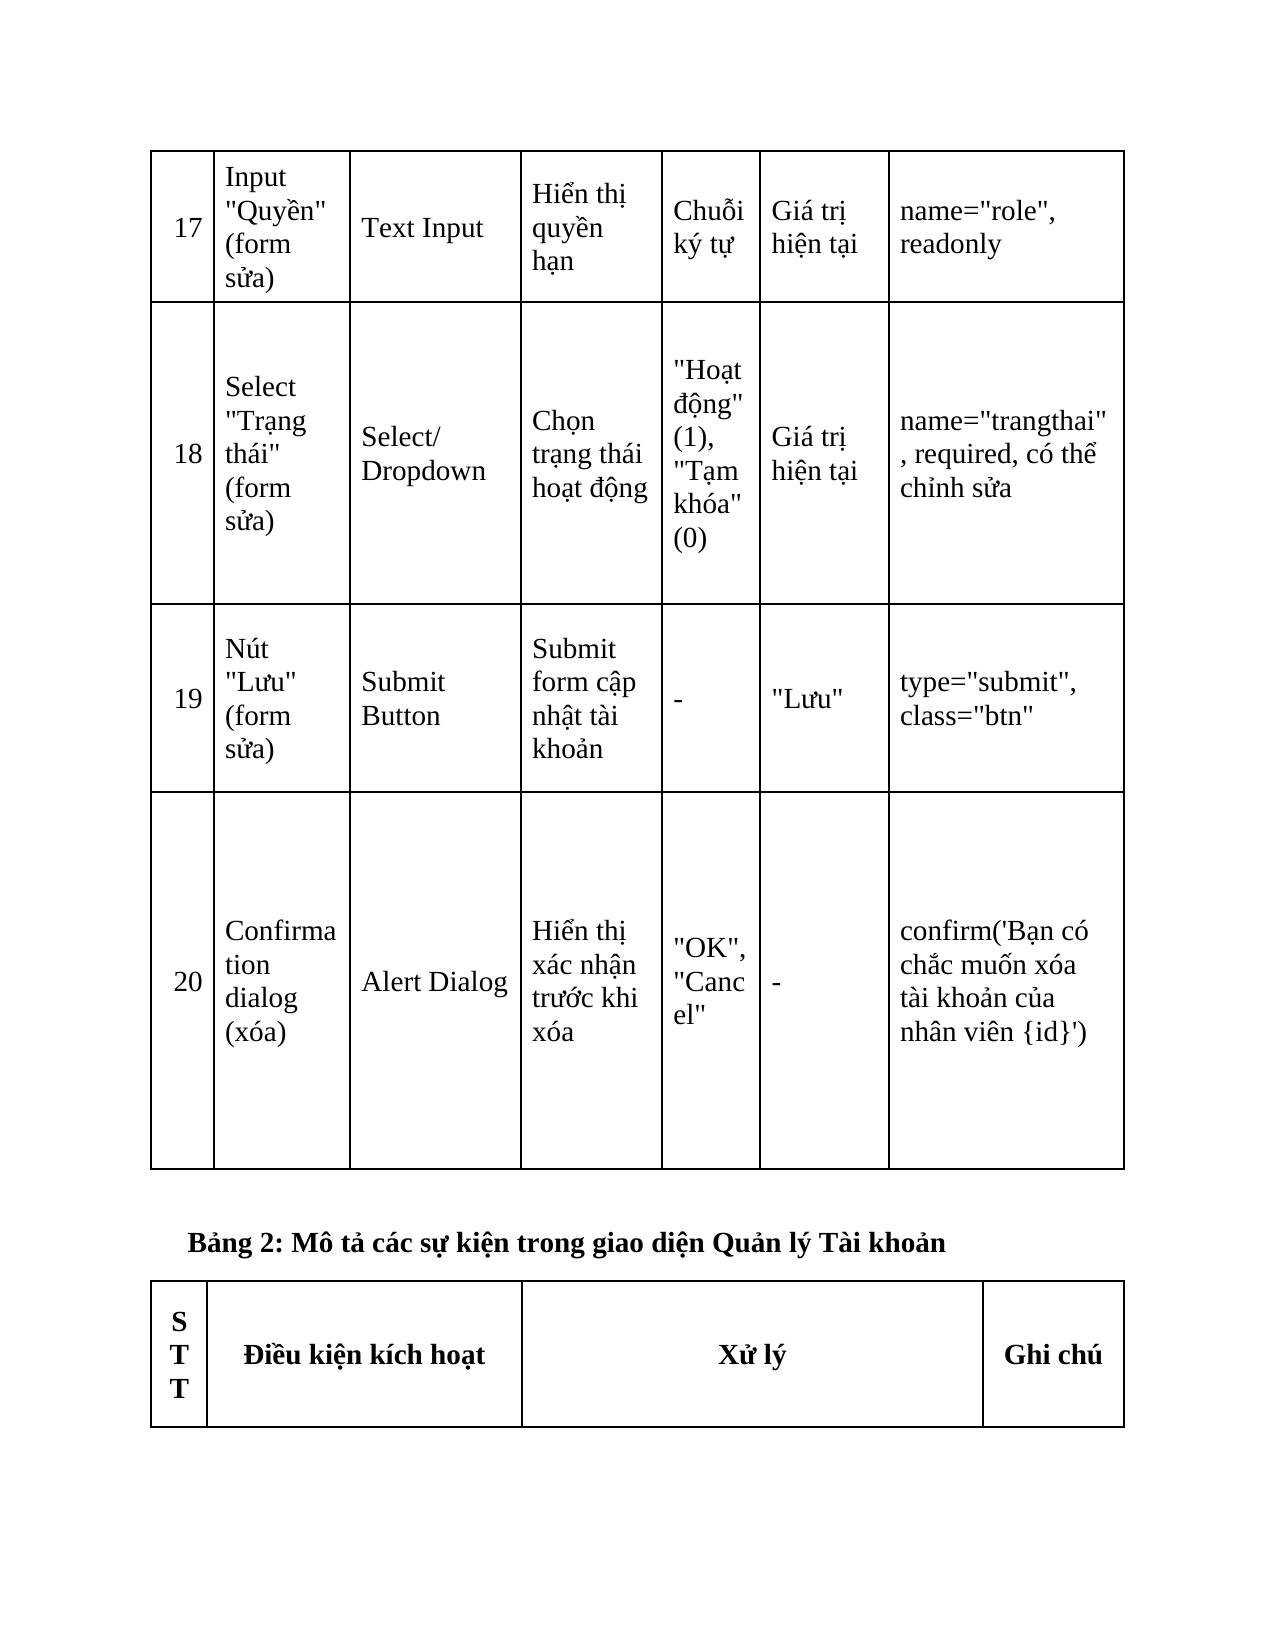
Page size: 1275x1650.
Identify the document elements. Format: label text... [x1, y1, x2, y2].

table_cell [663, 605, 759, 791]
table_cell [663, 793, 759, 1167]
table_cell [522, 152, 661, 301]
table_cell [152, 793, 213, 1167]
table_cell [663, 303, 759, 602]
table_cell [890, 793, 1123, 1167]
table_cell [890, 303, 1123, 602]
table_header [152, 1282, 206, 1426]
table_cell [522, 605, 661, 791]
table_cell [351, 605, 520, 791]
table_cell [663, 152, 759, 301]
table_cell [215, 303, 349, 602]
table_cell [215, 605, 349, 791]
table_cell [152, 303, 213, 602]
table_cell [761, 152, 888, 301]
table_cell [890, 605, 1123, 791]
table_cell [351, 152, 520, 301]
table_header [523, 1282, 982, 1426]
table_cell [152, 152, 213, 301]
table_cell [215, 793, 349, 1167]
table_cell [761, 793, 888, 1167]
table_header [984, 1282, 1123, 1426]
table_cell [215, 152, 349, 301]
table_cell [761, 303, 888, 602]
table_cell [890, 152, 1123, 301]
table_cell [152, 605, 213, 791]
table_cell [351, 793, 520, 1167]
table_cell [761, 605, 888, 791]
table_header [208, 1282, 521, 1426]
text Bảng 2: Mô tả các sự kiện trong giao diện Quản lý Tài khoản [187, 1225, 1125, 1258]
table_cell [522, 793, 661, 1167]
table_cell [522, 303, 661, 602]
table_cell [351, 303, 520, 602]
